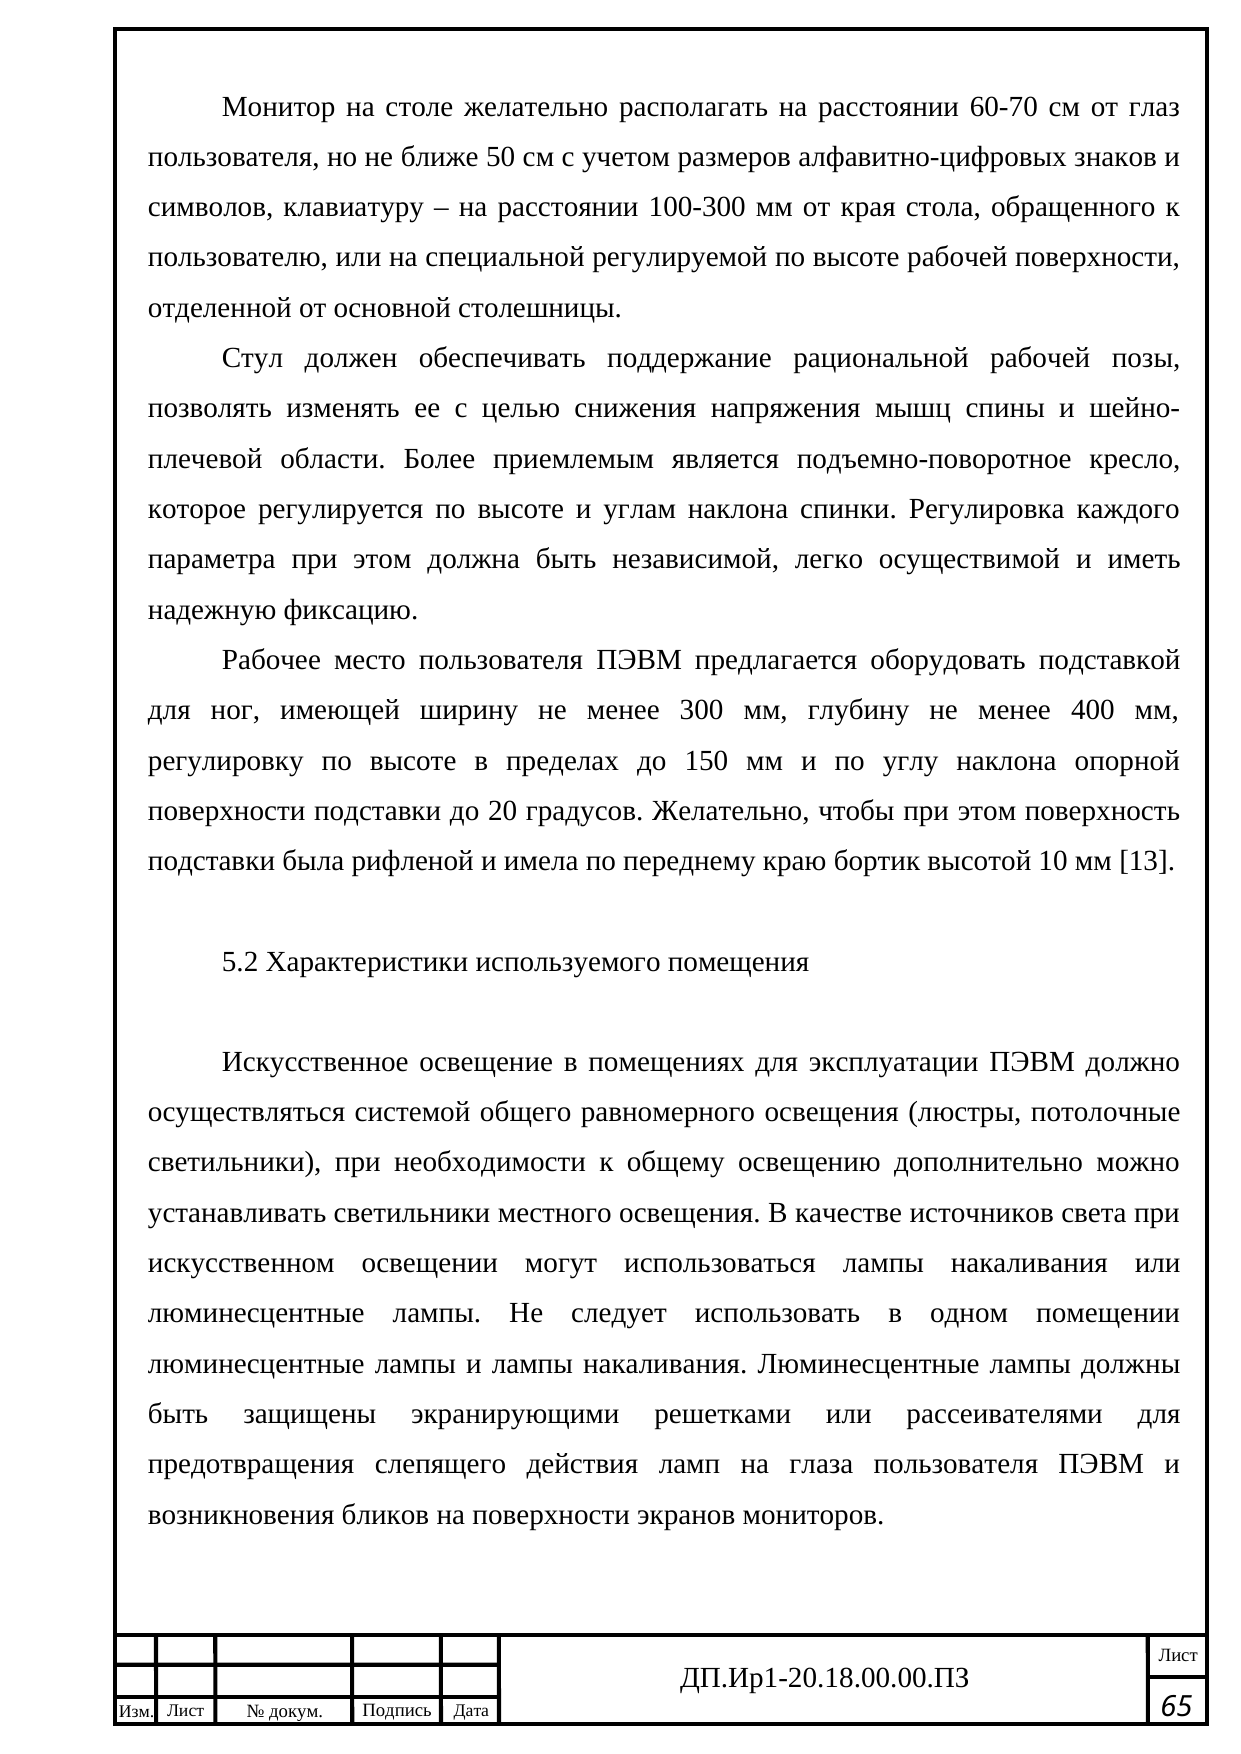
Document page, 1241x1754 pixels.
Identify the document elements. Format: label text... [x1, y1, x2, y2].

text Рабочее место пользователя ПЭВМ предлагается оборудовать подставкой для ног, имеющей ширину не менее 300 мм, глубину не менее 400 мм, регулировку по высоте в пределах до 150 мм и по углу наклона опорной поверхности подставки до 20 градусов. Желательно, чтобы при этом поверхность подставки была рифленой и имела по переднему краю бортик высотой 10 мм [13]. [148, 642, 1181, 877]
text Стул должен обеспечивать поддержание рациональной рабочей позы, позволять изменять ее с целью снижения напряжения мышц спины и шейно-плечевой области. Более приемлемым является подъемно-поворотное кресло, которое регулируется по высоте и углам наклона спинки. Регулировка каждого параметра при этом должна быть независимой, легко осуществимой и иметь надежную фиксацию. [148, 340, 1181, 625]
text 5.2 Характеристики используемого помещения [148, 944, 1181, 977]
list Искусственное освещение в помещениях для эксплуатации ПЭВМ должно осуществляться системой общего равномерного освещения (люстры, потолочные светильники), при необходимости к общему освещению дополнительно можно устанавливать светильники местного освещения. В качестве источников света при искусственном освещении могут использоваться лампы накаливания или люминесцентные лампы. Не следует использовать в одном помещении люминесцентные лампы и лампы накаливания. Люминесцентные лампы должны быть защищены экранирующими решетками или рассеивателями для предотвращения слепящего действия ламп на глаза пользователя ПЭВМ и возникновения бликов на поверхности экранов мониторов. [148, 1044, 1181, 1530]
text Монитор на столе желательно располагать на расстоянии 60-70 см от глаз пользователя, но не ближе 50 см с учетом размеров алфавитно-цифровых знаков и символов, клавиатуру – на расстоянии 100-300 мм от края стола, обращенного к пользователю, или на специальной регулируемой по высоте рабочей поверхности, отделенной от основной столешницы. [148, 89, 1181, 323]
